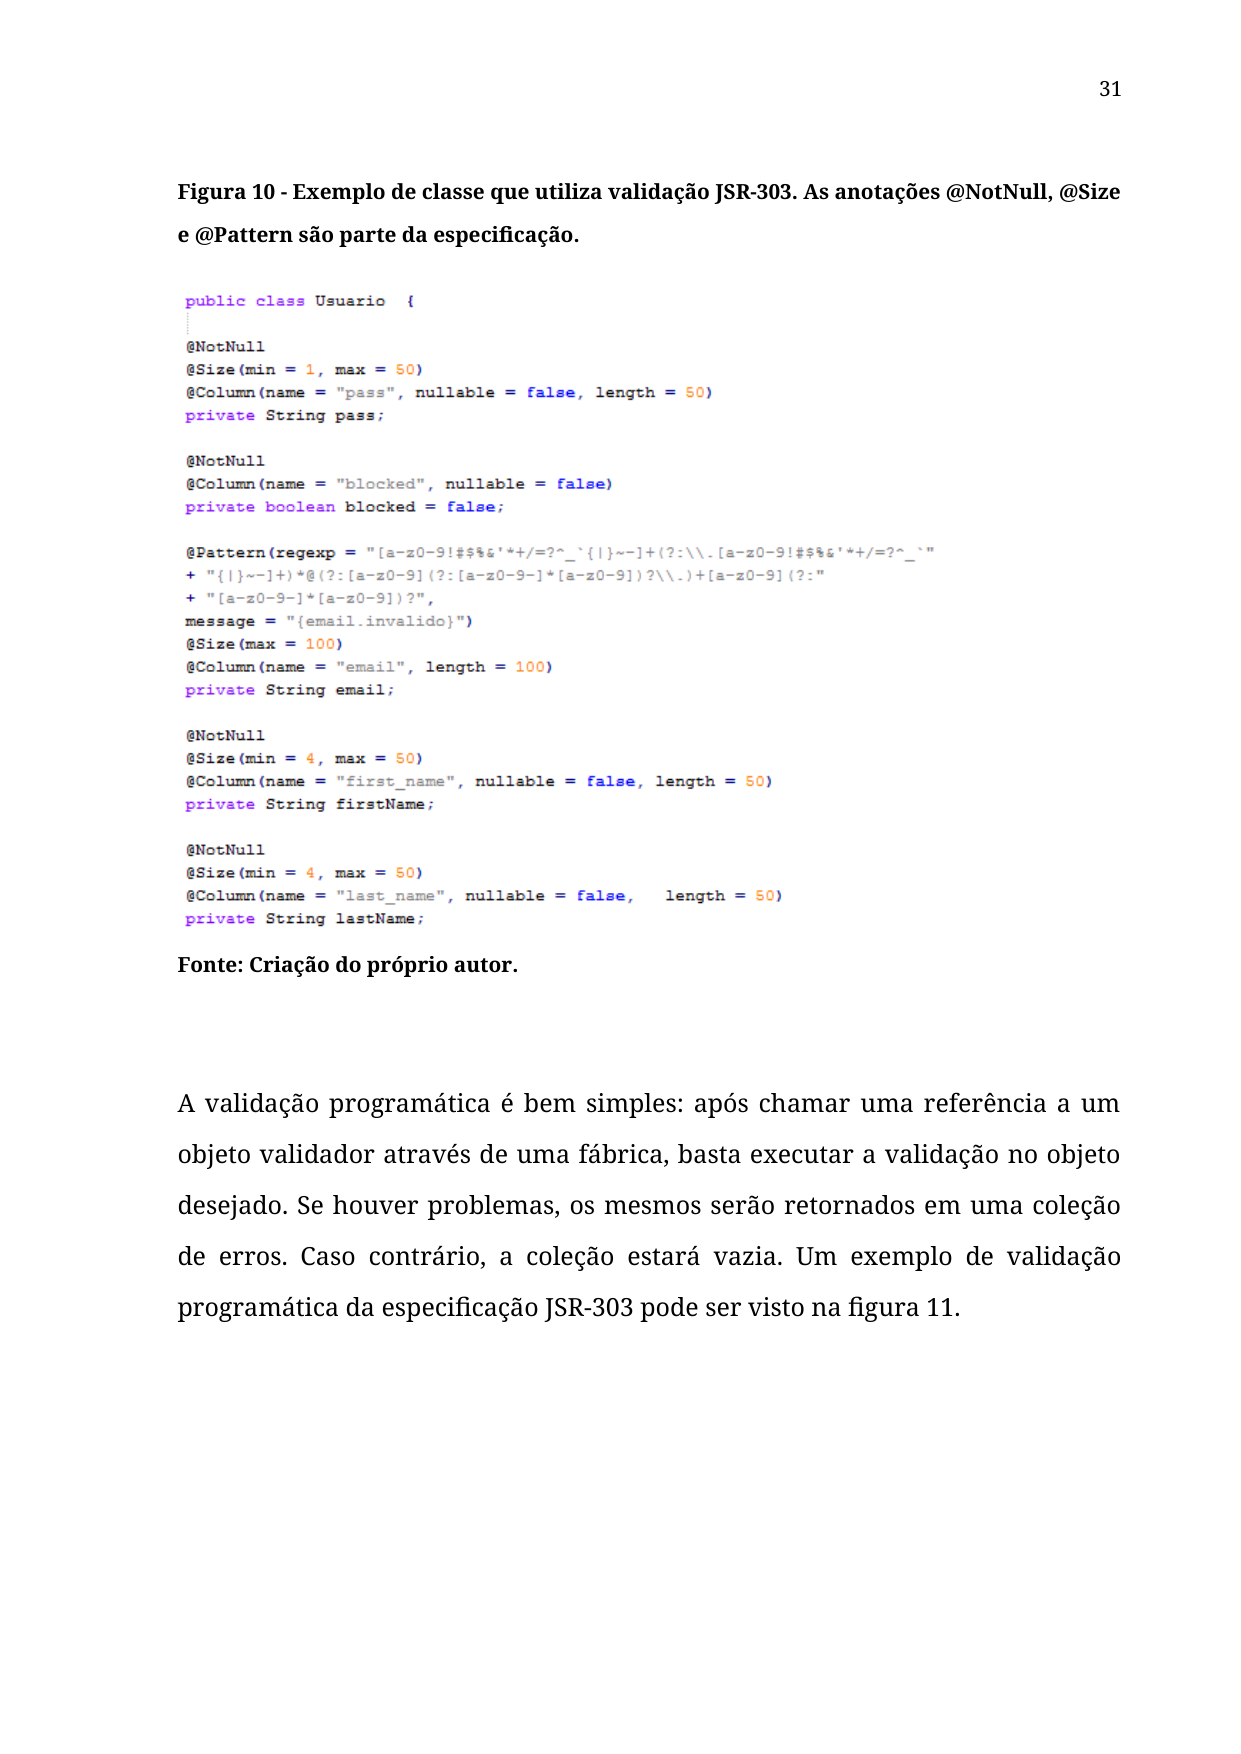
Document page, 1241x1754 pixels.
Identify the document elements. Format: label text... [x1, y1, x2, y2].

picture [177, 283, 951, 937]
text A validação programática é bem simples: após chamar uma referência a um objeto validador através de uma fábrica, basta executar a validação no objeto desejado. Se houver problemas, os mesmos serão retornados em uma coleção de erros. Caso contrário, a coleção estará vazia. Um exemplo de validação programática da especificação JSR-303 pode ser visto na figura 11. [177, 1086, 1122, 1324]
